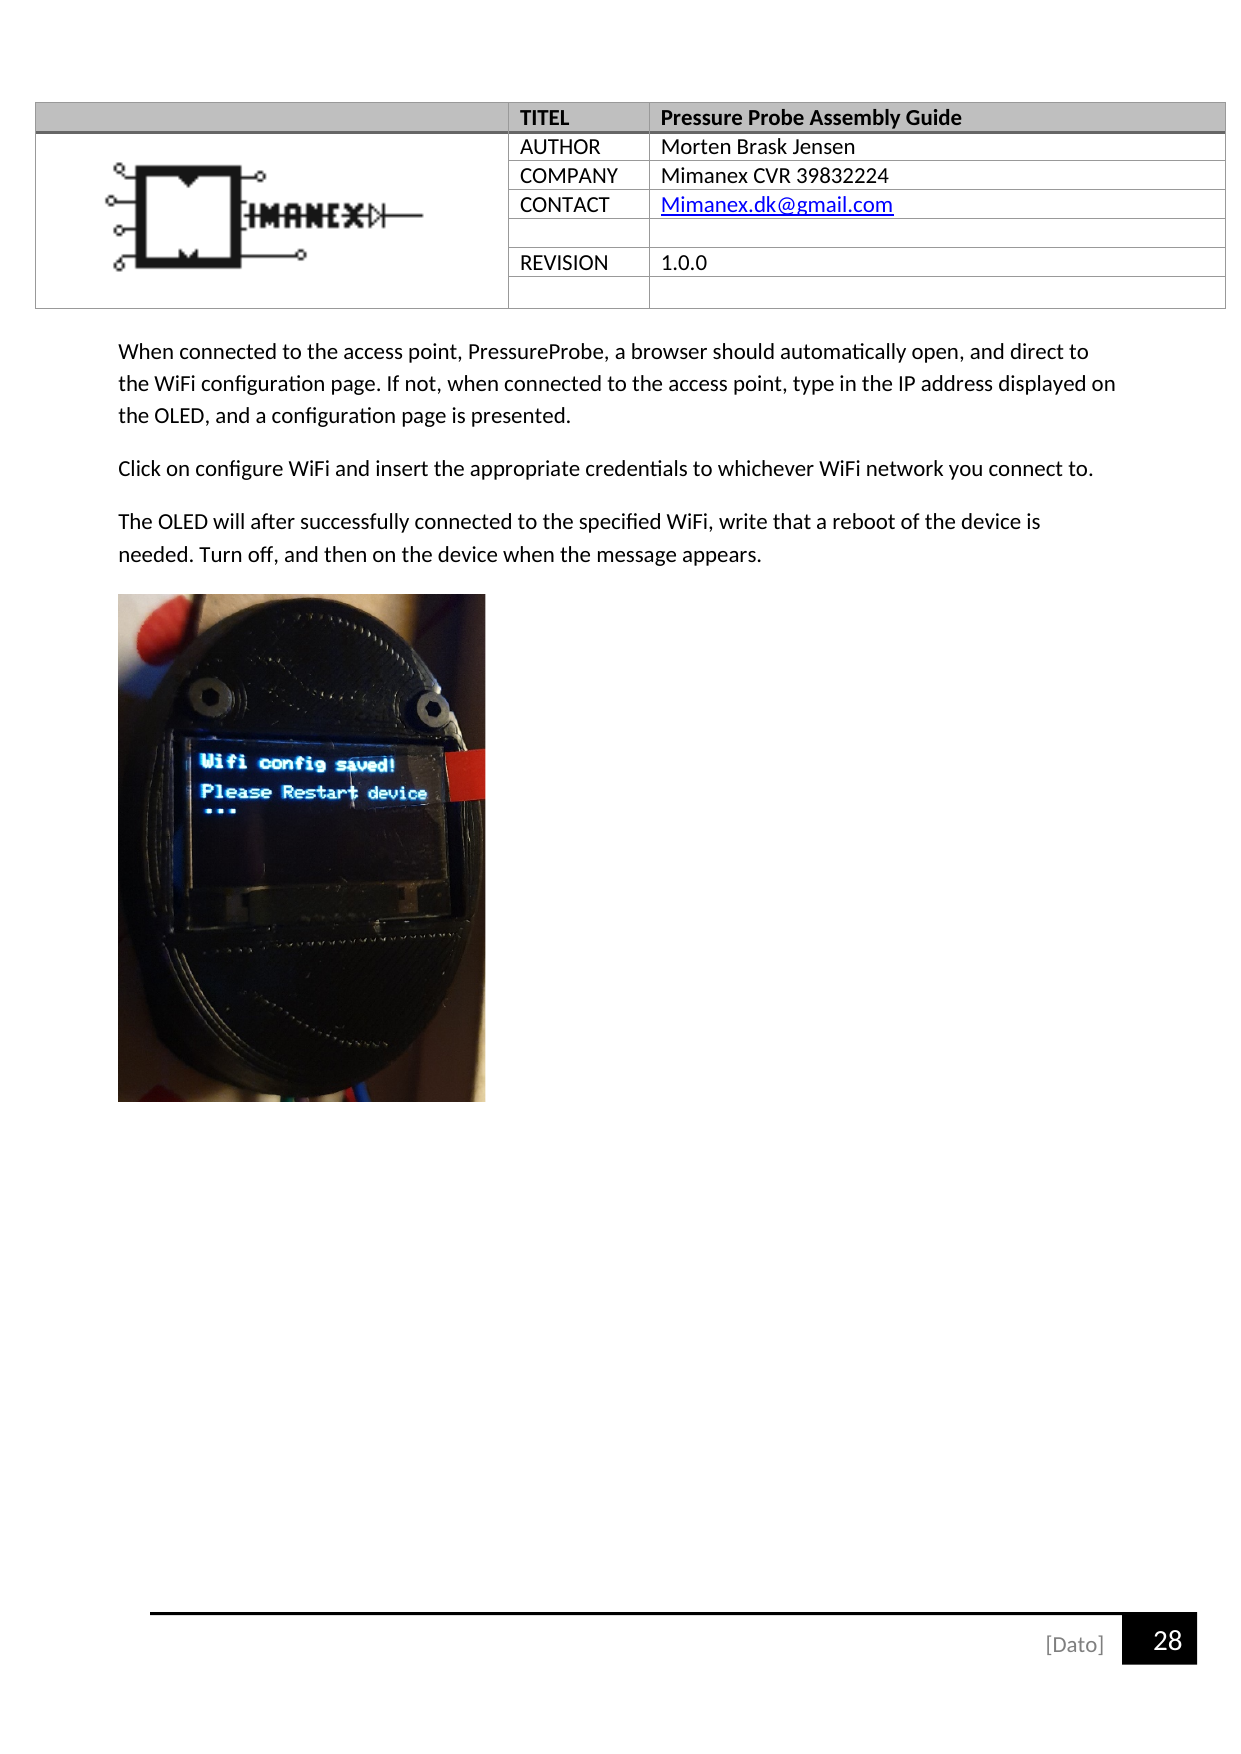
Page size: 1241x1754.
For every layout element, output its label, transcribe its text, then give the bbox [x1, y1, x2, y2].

picture [118, 594, 486, 1102]
text Click on configure WiFi and insert the appropriate credentials to whichever WiFi network you connect to. [118, 454, 1122, 482]
text When connected to the access point, PressureProbe, a browser should automatically open, and direct to the WiFi configuration page. If not, when connected to the access point, type in the IP address displayed on the OLED, and a configuration page is presented. [118, 337, 1122, 429]
text The OLED will after successfully connected to the specified WiFi, write that a reboot of the device is needed. Turn off, and then on the device when the message appears. [118, 507, 1122, 568]
picture [93, 134, 437, 302]
